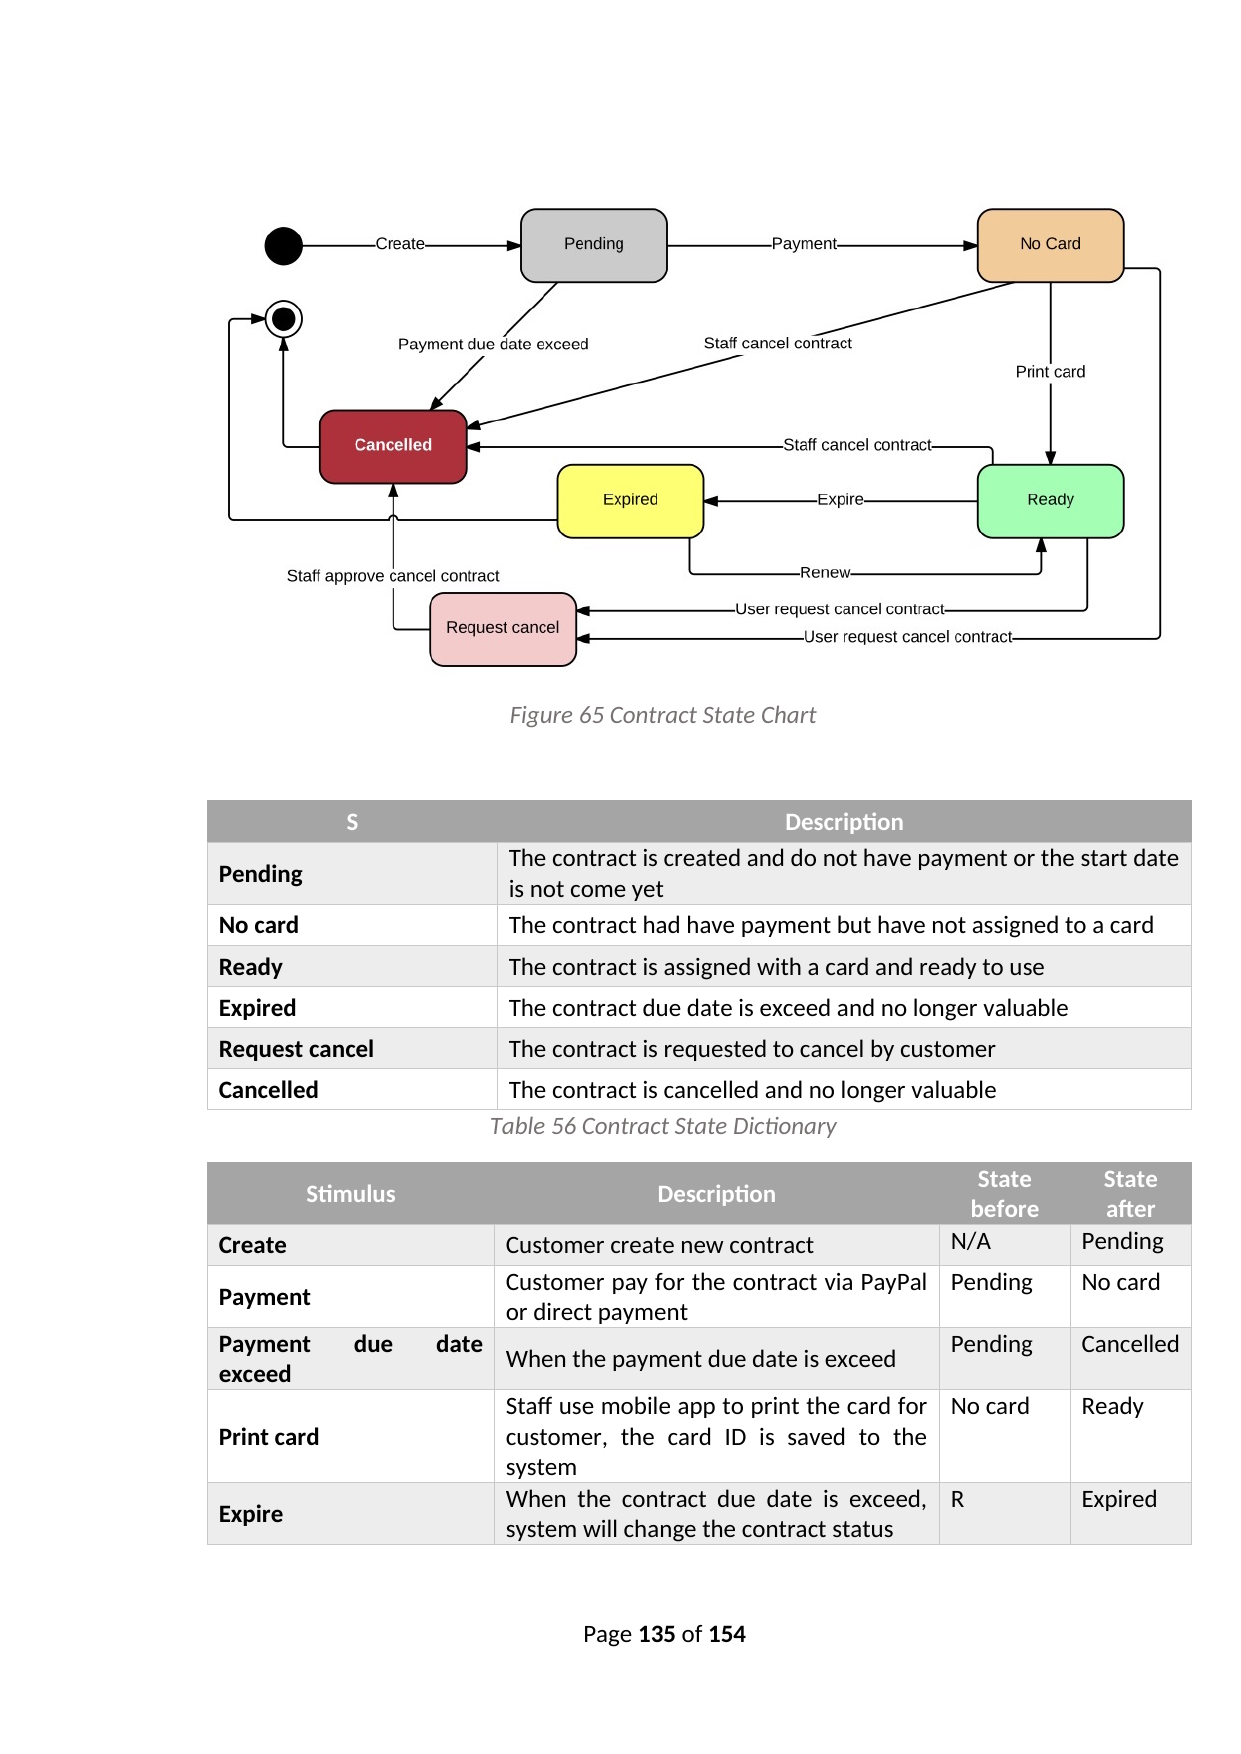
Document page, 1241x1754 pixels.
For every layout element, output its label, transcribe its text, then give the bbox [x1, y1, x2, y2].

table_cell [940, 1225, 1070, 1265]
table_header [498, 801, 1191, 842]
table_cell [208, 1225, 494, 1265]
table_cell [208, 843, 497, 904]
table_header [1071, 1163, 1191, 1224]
text Figure 65 Contract State Chart [207, 699, 1122, 730]
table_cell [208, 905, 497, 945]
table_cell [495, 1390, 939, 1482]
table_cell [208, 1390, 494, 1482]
picture [206, 197, 1182, 681]
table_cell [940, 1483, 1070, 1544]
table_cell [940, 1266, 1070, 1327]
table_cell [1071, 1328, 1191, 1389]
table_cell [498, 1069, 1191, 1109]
text Table 56 Contract State Dictionary [207, 1110, 1122, 1141]
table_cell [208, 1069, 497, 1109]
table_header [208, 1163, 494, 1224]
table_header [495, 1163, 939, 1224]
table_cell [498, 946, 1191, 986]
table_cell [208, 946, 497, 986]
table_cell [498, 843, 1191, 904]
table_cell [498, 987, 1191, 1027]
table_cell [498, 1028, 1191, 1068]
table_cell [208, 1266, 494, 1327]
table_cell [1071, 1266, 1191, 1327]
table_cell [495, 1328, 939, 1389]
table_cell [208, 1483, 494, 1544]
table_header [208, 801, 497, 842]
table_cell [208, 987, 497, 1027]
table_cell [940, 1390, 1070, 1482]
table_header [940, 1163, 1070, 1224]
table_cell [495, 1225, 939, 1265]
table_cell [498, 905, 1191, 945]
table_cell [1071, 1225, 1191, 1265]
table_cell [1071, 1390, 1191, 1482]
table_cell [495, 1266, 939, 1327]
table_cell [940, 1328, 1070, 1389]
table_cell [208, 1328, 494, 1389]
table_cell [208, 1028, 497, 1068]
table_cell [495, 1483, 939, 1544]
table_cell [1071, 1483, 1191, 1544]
